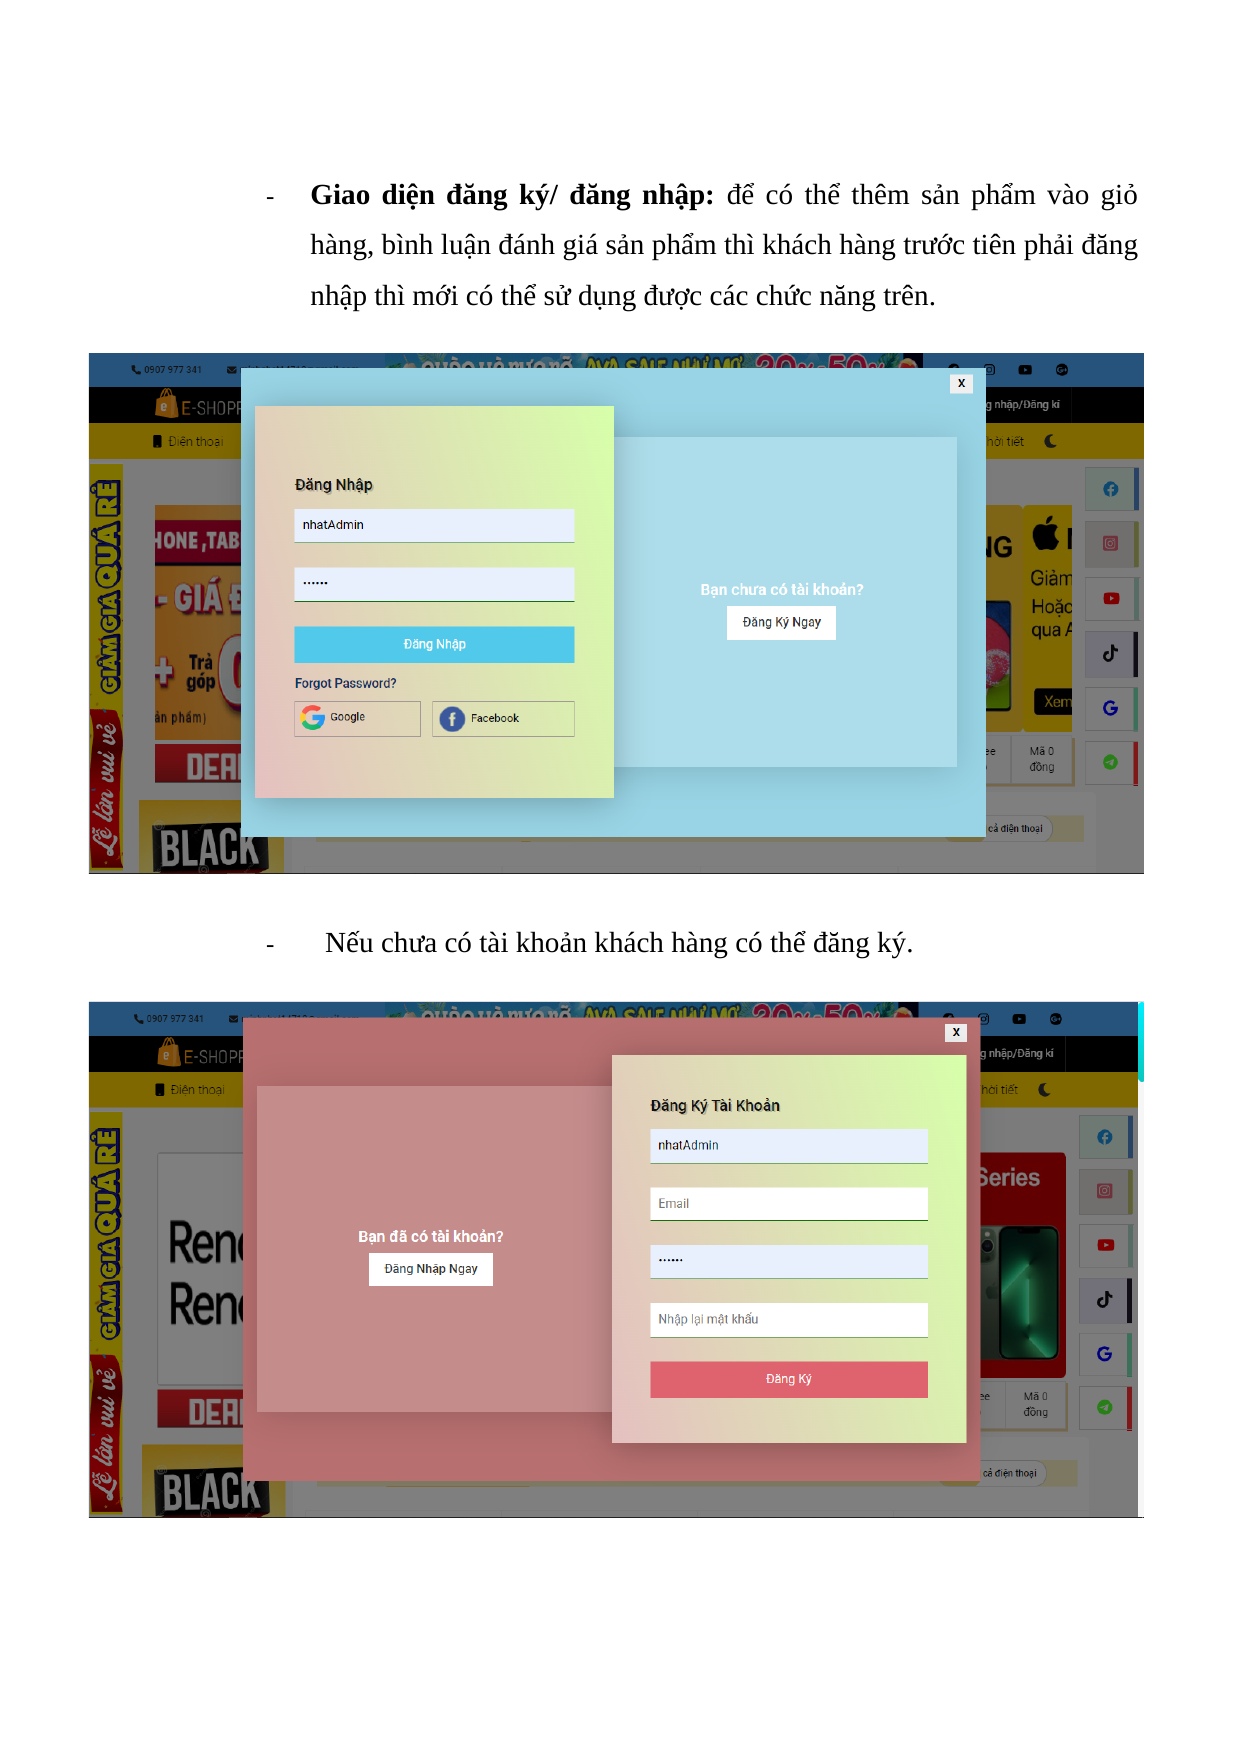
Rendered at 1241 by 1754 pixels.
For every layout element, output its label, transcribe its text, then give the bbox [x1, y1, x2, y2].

list Nếu chưa có tài khoản khách hàng có thể đăng ký. [266, 925, 1138, 959]
picture [88, 1000, 1144, 1518]
picture [88, 353, 1144, 874]
list Giao diện đăng ký/ đăng nhập: để có thể thêm sản phẩm vào giỏ hàng, bình luận đánh giá sản phẩm thì khách hàng trước tiên phải đăng nhập thì mới có thể sử dụng được các chức năng trên. [266, 177, 1138, 311]
